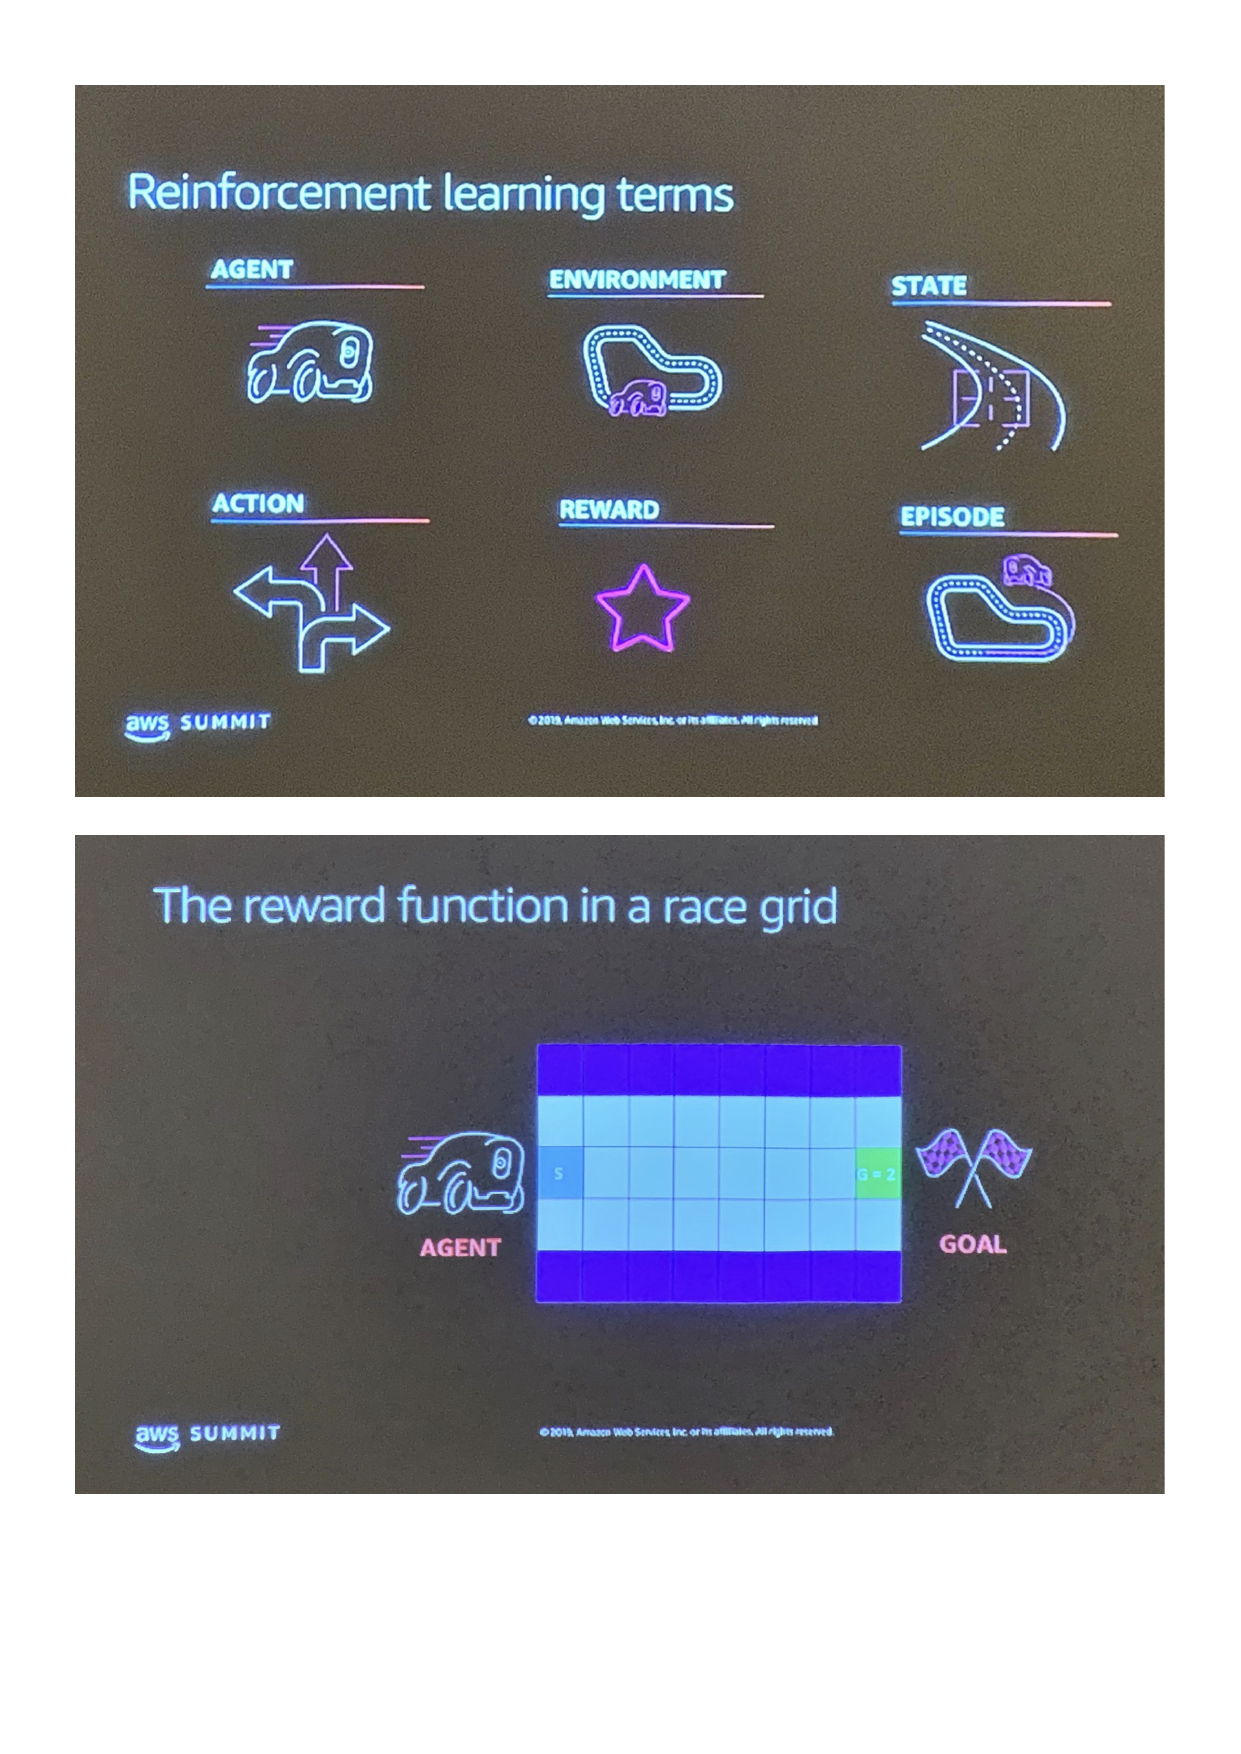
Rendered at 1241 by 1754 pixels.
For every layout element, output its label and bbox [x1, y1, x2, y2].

picture [75, 835, 1165, 1494]
picture [75, 85, 1165, 797]
